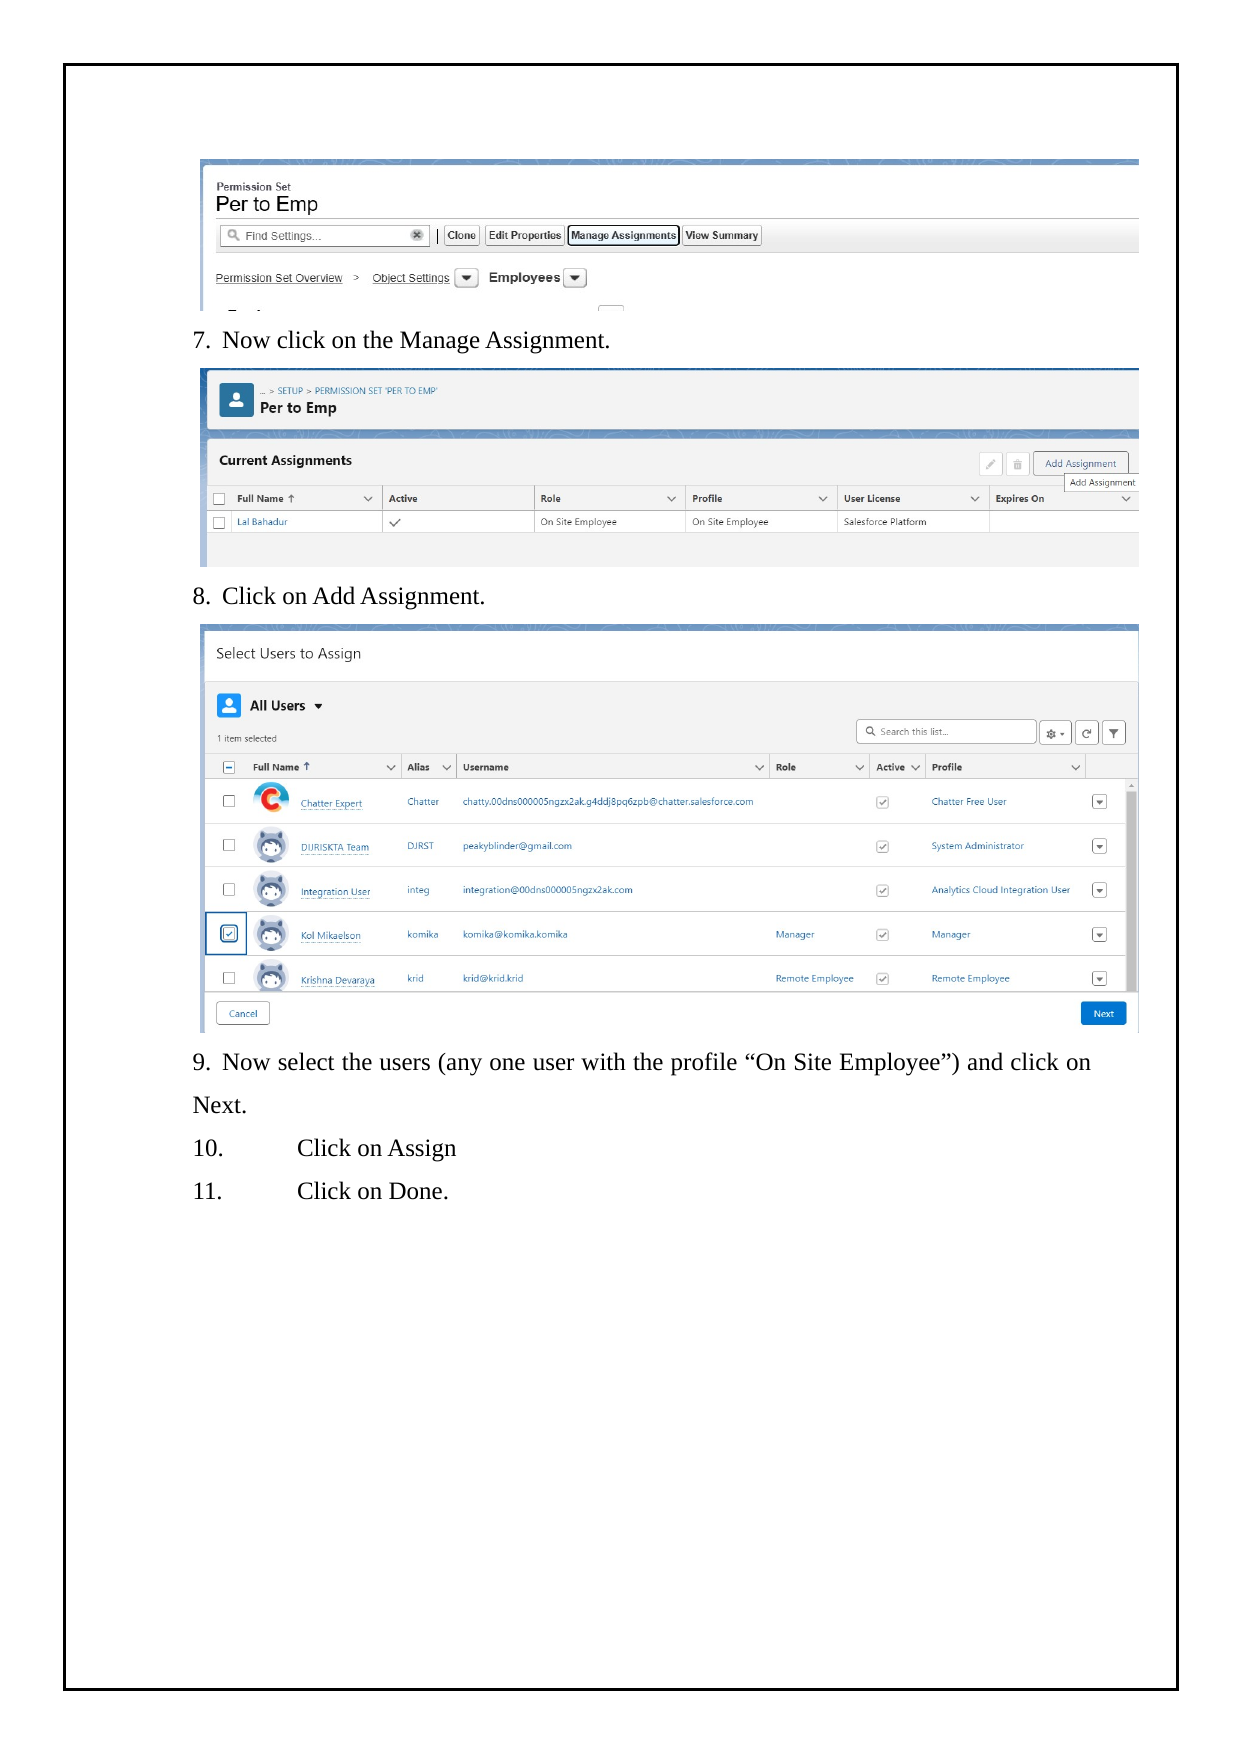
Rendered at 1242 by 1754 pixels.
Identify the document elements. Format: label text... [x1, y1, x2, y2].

list Click on Assign [192, 1133, 1092, 1162]
list Now click on the Manage Assignment. [192, 325, 1092, 354]
list Click on Done. [192, 1176, 1092, 1205]
picture [200, 624, 1139, 1033]
list Click on Add Assignment. [192, 581, 1092, 610]
picture [200, 368, 1139, 567]
picture [200, 159, 1139, 311]
list Now select the users (any one user with the profile “On Site Employee”) and click on Next. [192, 1047, 1092, 1118]
